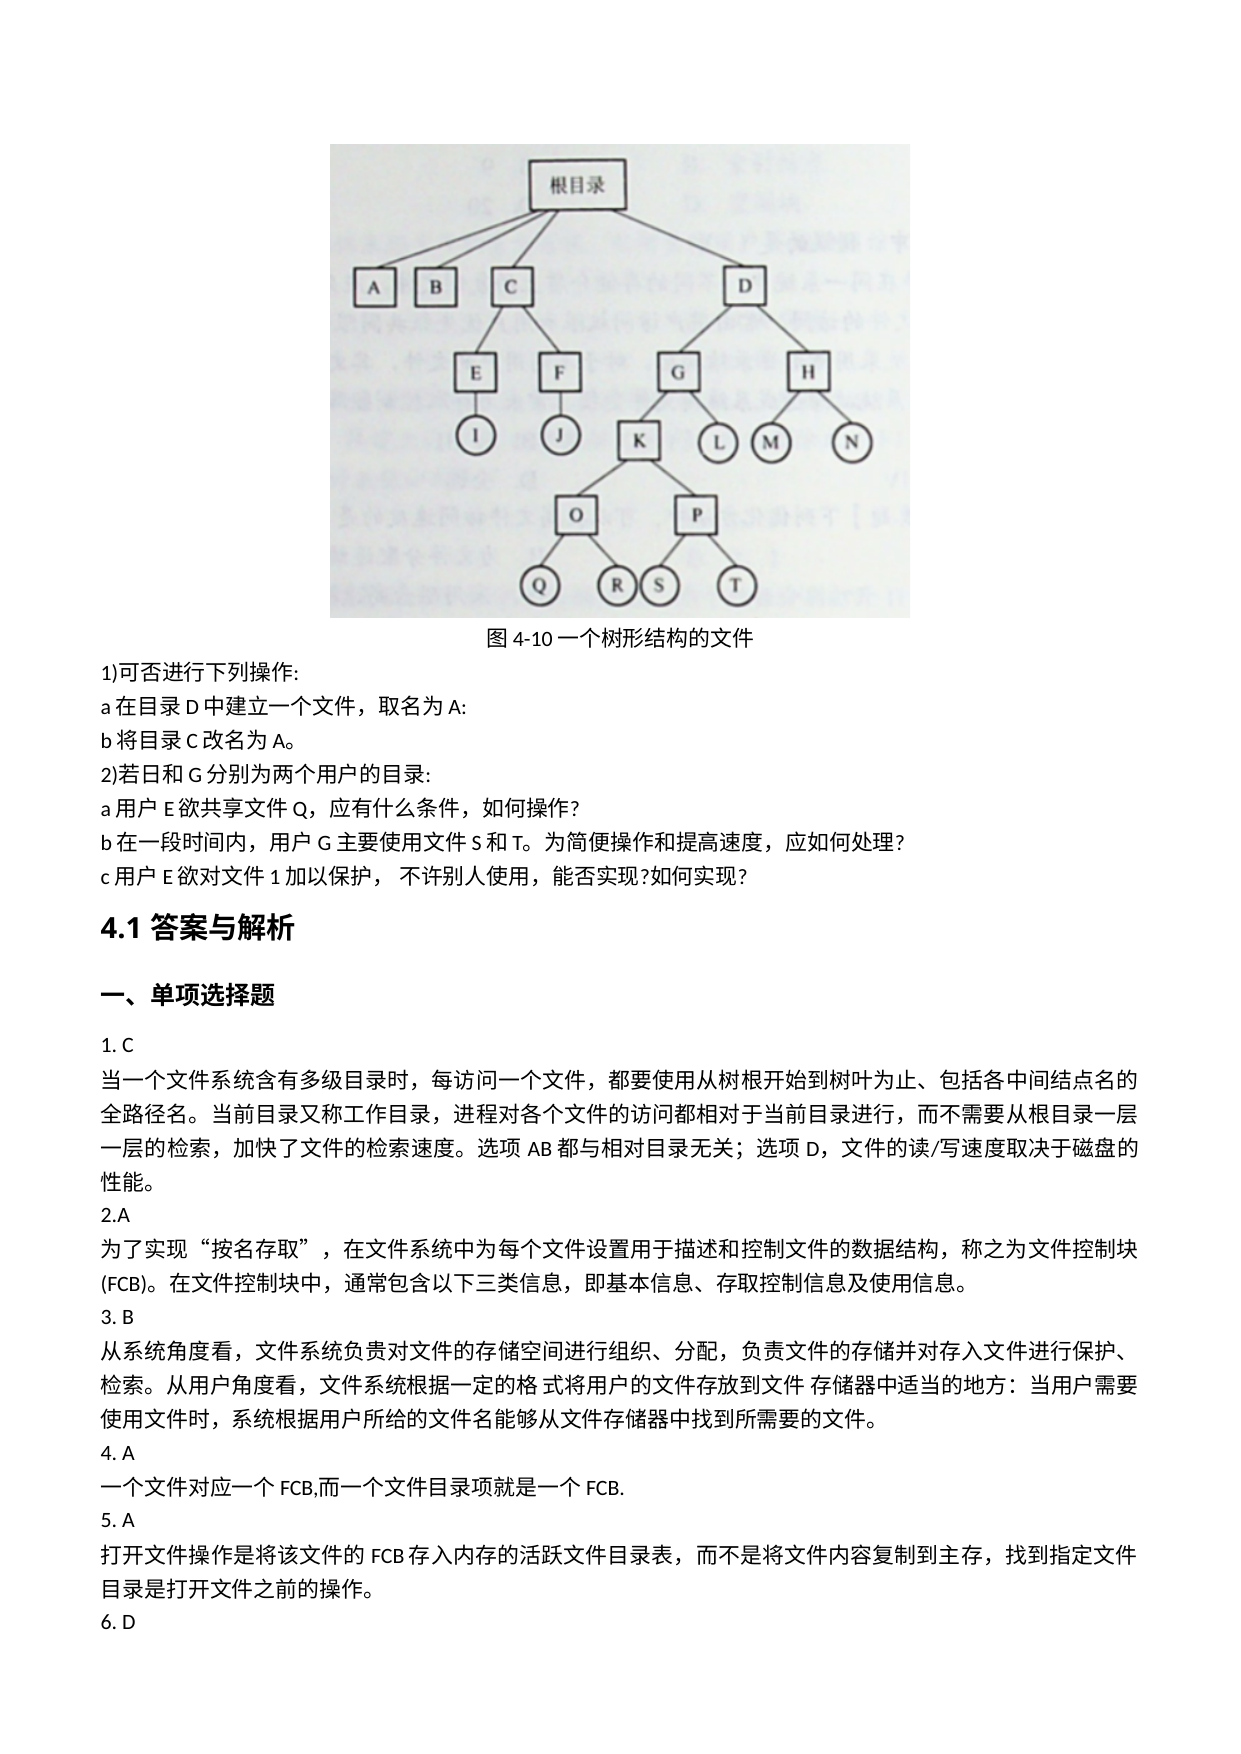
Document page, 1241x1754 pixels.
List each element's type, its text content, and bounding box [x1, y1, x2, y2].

text 从系统角度看，文件系统负贵对文件的存储空间进行组织、分配，负责文件的存储并对存入文件进行保护、检索。从用户角度看，文件系统根据一定的格 式将用户的文件存放到文件 存储器中适当的地方：当用户需要使用文件时，系统根据用户所给的文件名能够从文件存储器中找到所需要的文件。 [100, 1333, 1140, 1435]
text 一个文件对应一个FCB,而一个文件目录项就是一个 FCB. [100, 1469, 1140, 1503]
text 4.1 答案与解析 [100, 892, 1140, 960]
text 为了实现“按名存取”，在文件系统中为每个文件设置用于描述和控制文件的数据结构，称之为文件控制块(FCB)。在文件控制块中，通常包含以下三类信息，即基本信息、存取控制信息及使用信息。 [100, 1231, 1140, 1299]
text c用户E欲对文件1加以保护， 不许别人使用，能否实现?如何实现? [100, 858, 1140, 892]
text 一、单项选择题 [100, 960, 1140, 1028]
text 2.A [100, 1197, 1140, 1231]
text 打开文件操作是将该文件的FCB存入内存的活跃文件目录表，而不是将文件内容复制到主存，找到指定文件目录是打开文件之前的操作。 [100, 1537, 1140, 1605]
text a用户E欲共享文件Q，应有什么条件，如何操作? [100, 790, 1140, 824]
text 4. A [100, 1435, 1140, 1469]
picture [330, 144, 911, 618]
text 当一个文件系统含有多级目录时，每访问一个文件，都要使用从树根开始到树叶为止、包括各中间结点名的全路径名。当前目录又称工作目录，进程对各个文件的访问都相对于当前目录进行，而不需要从根目录一层 一层的检索，加快了文件的检索速度。选项AB都与相对目录无关；选项D，文件的读/写速度取决于磁盘的性能。 [100, 1062, 1140, 1197]
text 1)可否进行下列操作: [100, 654, 1140, 688]
text b将目录C改名为A。 [100, 722, 1140, 756]
text 3. B [100, 1299, 1140, 1333]
text a在目录D中建立一个文件，取名为A: [100, 688, 1140, 722]
text 6. D [100, 1605, 1140, 1639]
text 5. A [100, 1503, 1140, 1537]
text 1. C [100, 1028, 1140, 1062]
text b在一段时间内，用户G主要使用文件S和T。为简便操作和提高速度，应如何处理? [100, 824, 1140, 858]
text 2)若日和G分别为两个用户的目录: [100, 756, 1140, 790]
text 图4-10一个树形结构的文件 [100, 620, 1140, 654]
